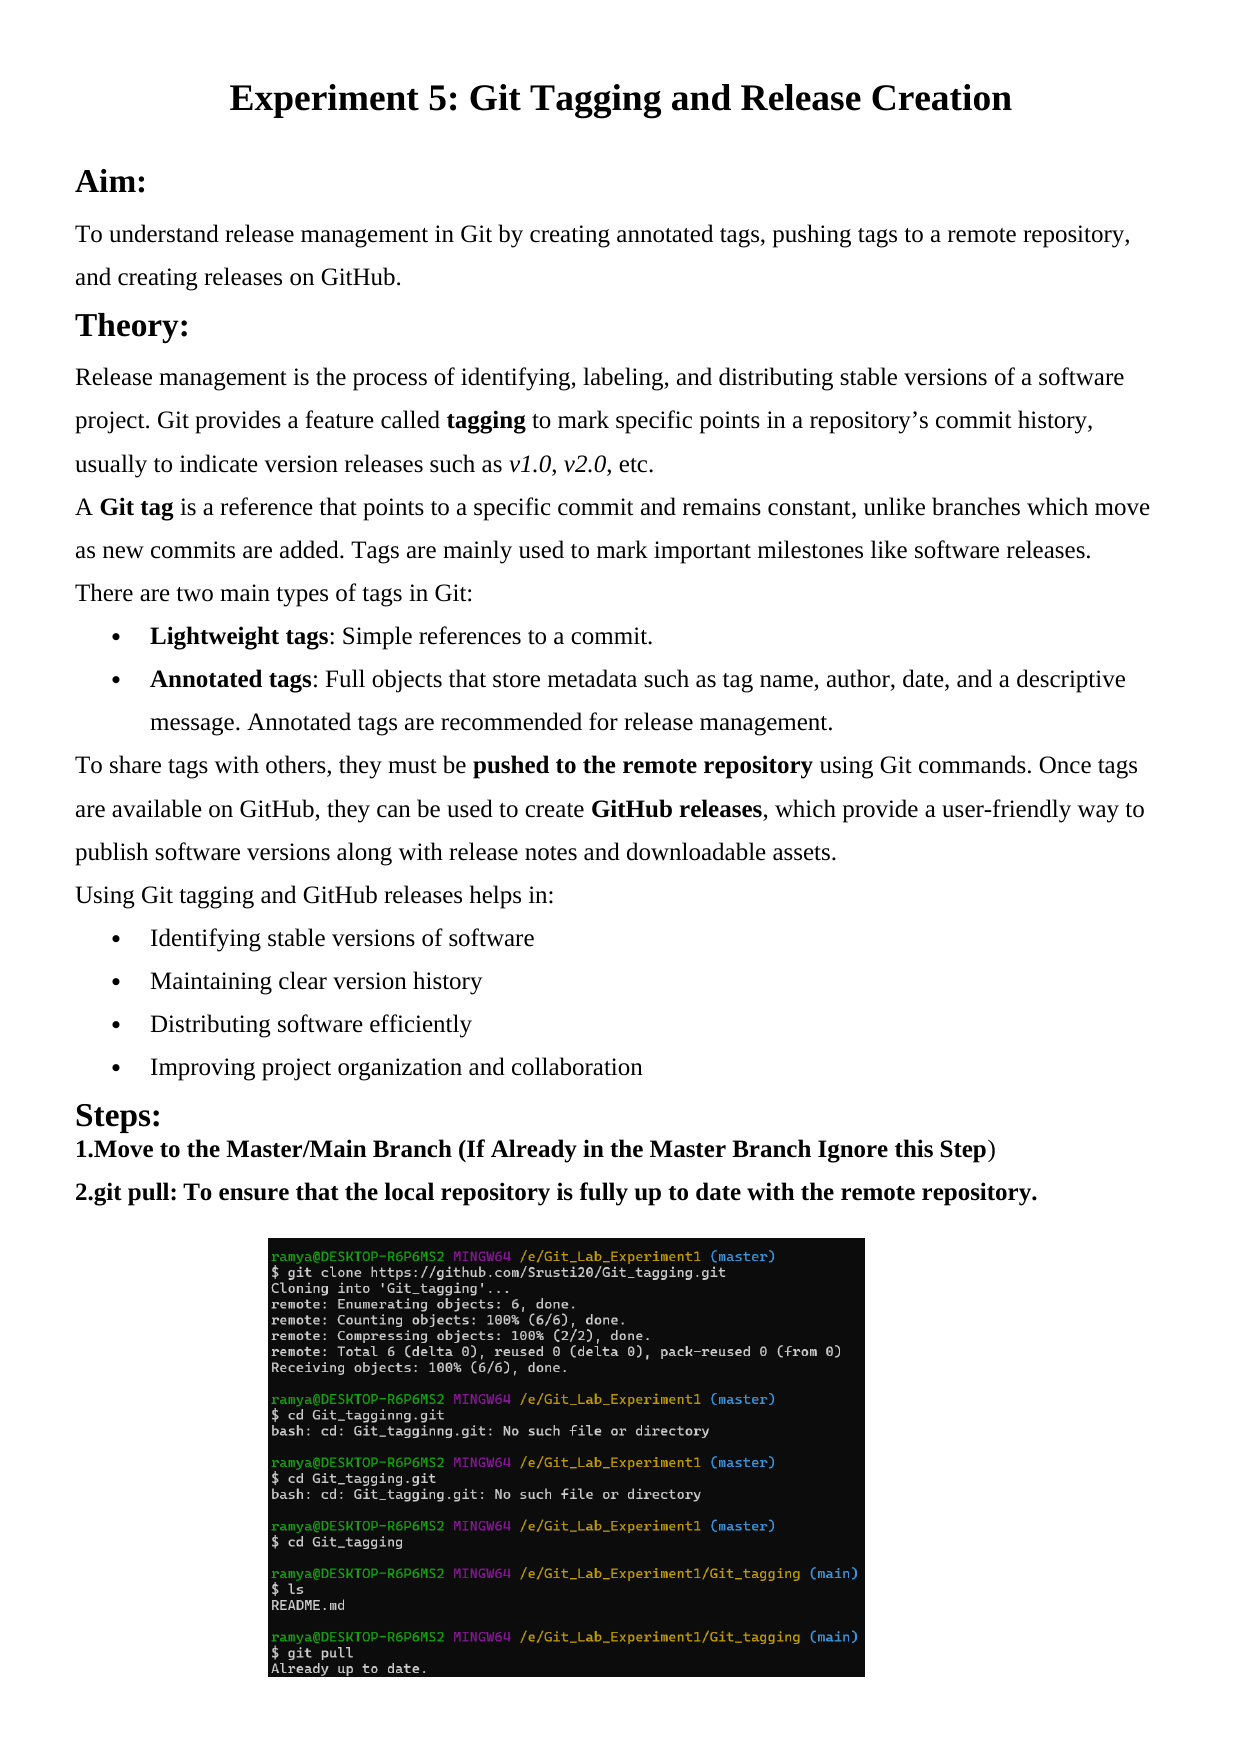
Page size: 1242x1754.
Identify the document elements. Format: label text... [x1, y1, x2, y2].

text Release management is the process of identifying, labeling, and distributing stable versions of a software project. Git provides a feature called tagging to mark specific points in a repository’s commit history, usually to indicate version releases such as v1.0, v2.0, etc. [75, 362, 1167, 477]
text Theory: [75, 305, 1167, 343]
text 2.git pull: To ensure that the local repository is fully up to date with the remote repository. [75, 1177, 1167, 1206]
text To share tags with others, they must be pushed to the remote repository using Git commands. Once tags are available on GitHub, they can be used to create GitHub releases, which provide a user-friendly way to publish software versions along with release notes and downloadable assets. [75, 751, 1167, 866]
list Maintaining clear version history [112, 966, 1167, 995]
text To understand release management in Git by creating annotated tags, pushing tags to a remote repository, and creating releases on GitHub. [75, 219, 1167, 291]
text Using Git tagging and GitHub releases helps in: [75, 880, 1167, 909]
list Lightweight tags: Simple references to a commit. [112, 621, 1167, 650]
text Experiment 5: Git Tagging and Release Creation [75, 75, 1167, 118]
list Improving project organization and collaboration [112, 1052, 1167, 1081]
picture [268, 1238, 865, 1677]
list Distributing software efficiently [112, 1009, 1167, 1038]
text Steps: [75, 1096, 1167, 1134]
text A Git tag is a reference that points to a specific commit and remains constant, unlike branches which move as new commits are added. Tags are mainly used to mark important milestones like software releases. [75, 492, 1167, 564]
text 1.Move to the Master/Main Branch (If Already in the Master Branch Ignore this Step) [75, 1134, 1167, 1163]
text There are two main types of tags in Git: [75, 578, 1167, 607]
text Aim: [75, 161, 1167, 199]
list Annotated tags: Full objects that store metadata such as tag name, author, date, and a descriptive message. Annotated tags are recommended for release management. [112, 664, 1167, 736]
list Identifying stable versions of software [112, 923, 1167, 952]
